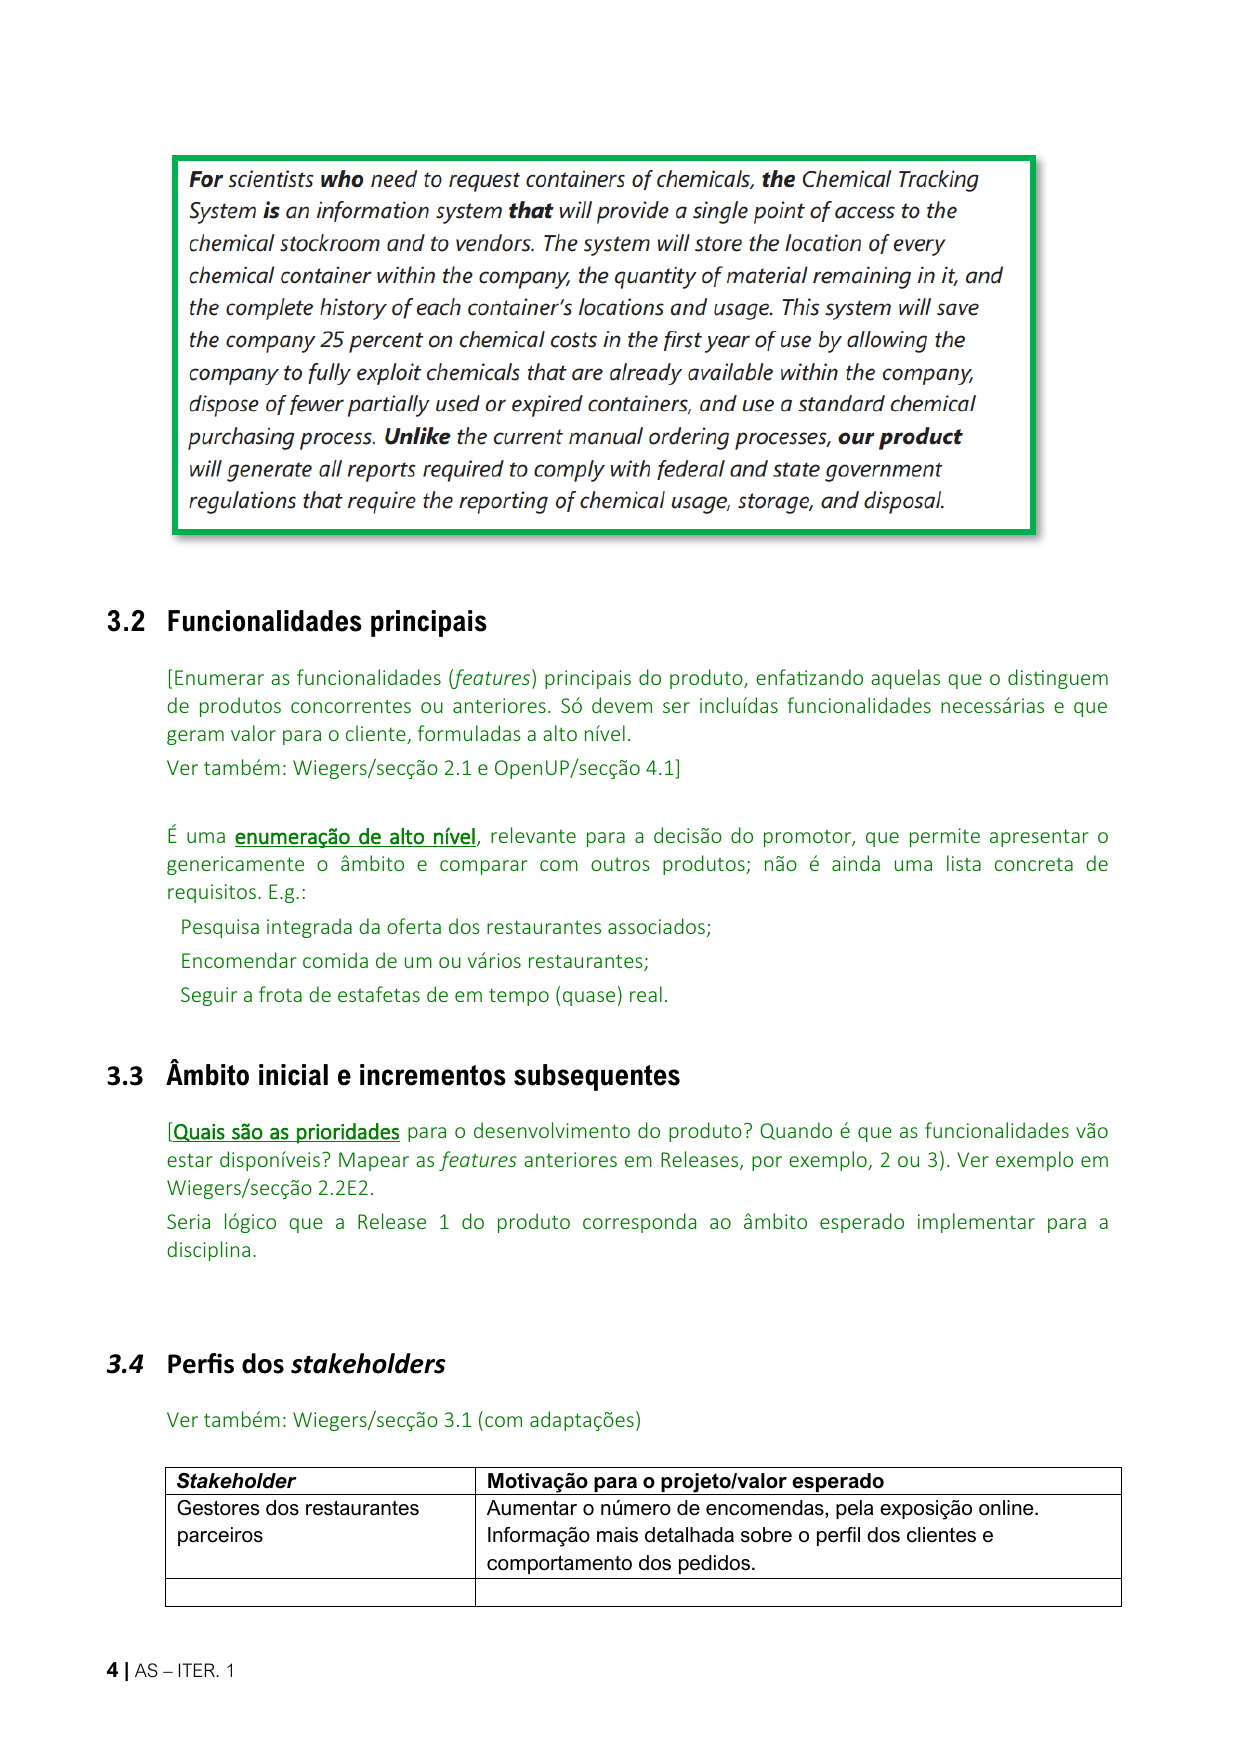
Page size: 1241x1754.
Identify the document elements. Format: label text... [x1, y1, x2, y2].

table_cell Gestores dos restaurantes parceiros [166, 1495, 475, 1578]
text [Quais são as prioridades para o desenvolvimento do produto? Quando é que as funcionalidades vão estar disponíveis? Mapear as features anteriores em Releases, por exemplo, 2 ou 3). Ver exemplo em Wiegers/secção 2.2E2. [166, 1117, 1110, 1201]
subtitle Funcionalidades principais [106, 604, 1051, 638]
subtitle Perfis dos stakeholders [106, 1347, 1051, 1380]
picture [178, 161, 1030, 529]
subtitle Âmbito inicial e incrementos subsequentes [106, 1058, 1051, 1092]
table_cell [476, 1579, 1121, 1606]
text Encomendar comida de um ou vários restaurantes; [180, 946, 1110, 974]
text Pesquisa integrada da oferta dos restaurantes associados; [180, 912, 1110, 940]
table_header Motivação para o projeto/valor esperado [476, 1468, 1121, 1493]
text Seria lógico que a Release 1 do produto corresponda ao âmbito esperado implementar para a disciplina. [166, 1207, 1110, 1263]
text É uma enumeração de alto nível, relevante para a decisão do promotor, que permite apresentar o genericamente o âmbito e comparar com outros produtos; não é ainda uma lista concreta de requisitos. E.g.: [166, 821, 1110, 906]
text [Enumerar as funcionalidades (features) principais do produto, enfatizando aquelas que o distinguem de produtos concorrentes ou anteriores. Só devem ser incluídas funcionalidades necessárias e que geram valor para o cliente, formuladas a alto nível. [166, 663, 1110, 747]
text Seguir a frota de estafetas de em tempo (quase) real. [180, 980, 1110, 1008]
table_cell Aumentar o número de encomendas, pela exposição online. Informação mais detalhada sobre o perfil dos clientes e comportamento dos pedidos. [476, 1495, 1121, 1578]
table_header Stakeholder [166, 1468, 475, 1493]
text Ver também: Wiegers/secção 3.1 (com adaptações) [166, 1405, 1110, 1433]
text Ver também: Wiegers/secção 2.1 e OpenUP/secção 4.1] [166, 753, 1110, 781]
table_cell [166, 1579, 475, 1606]
